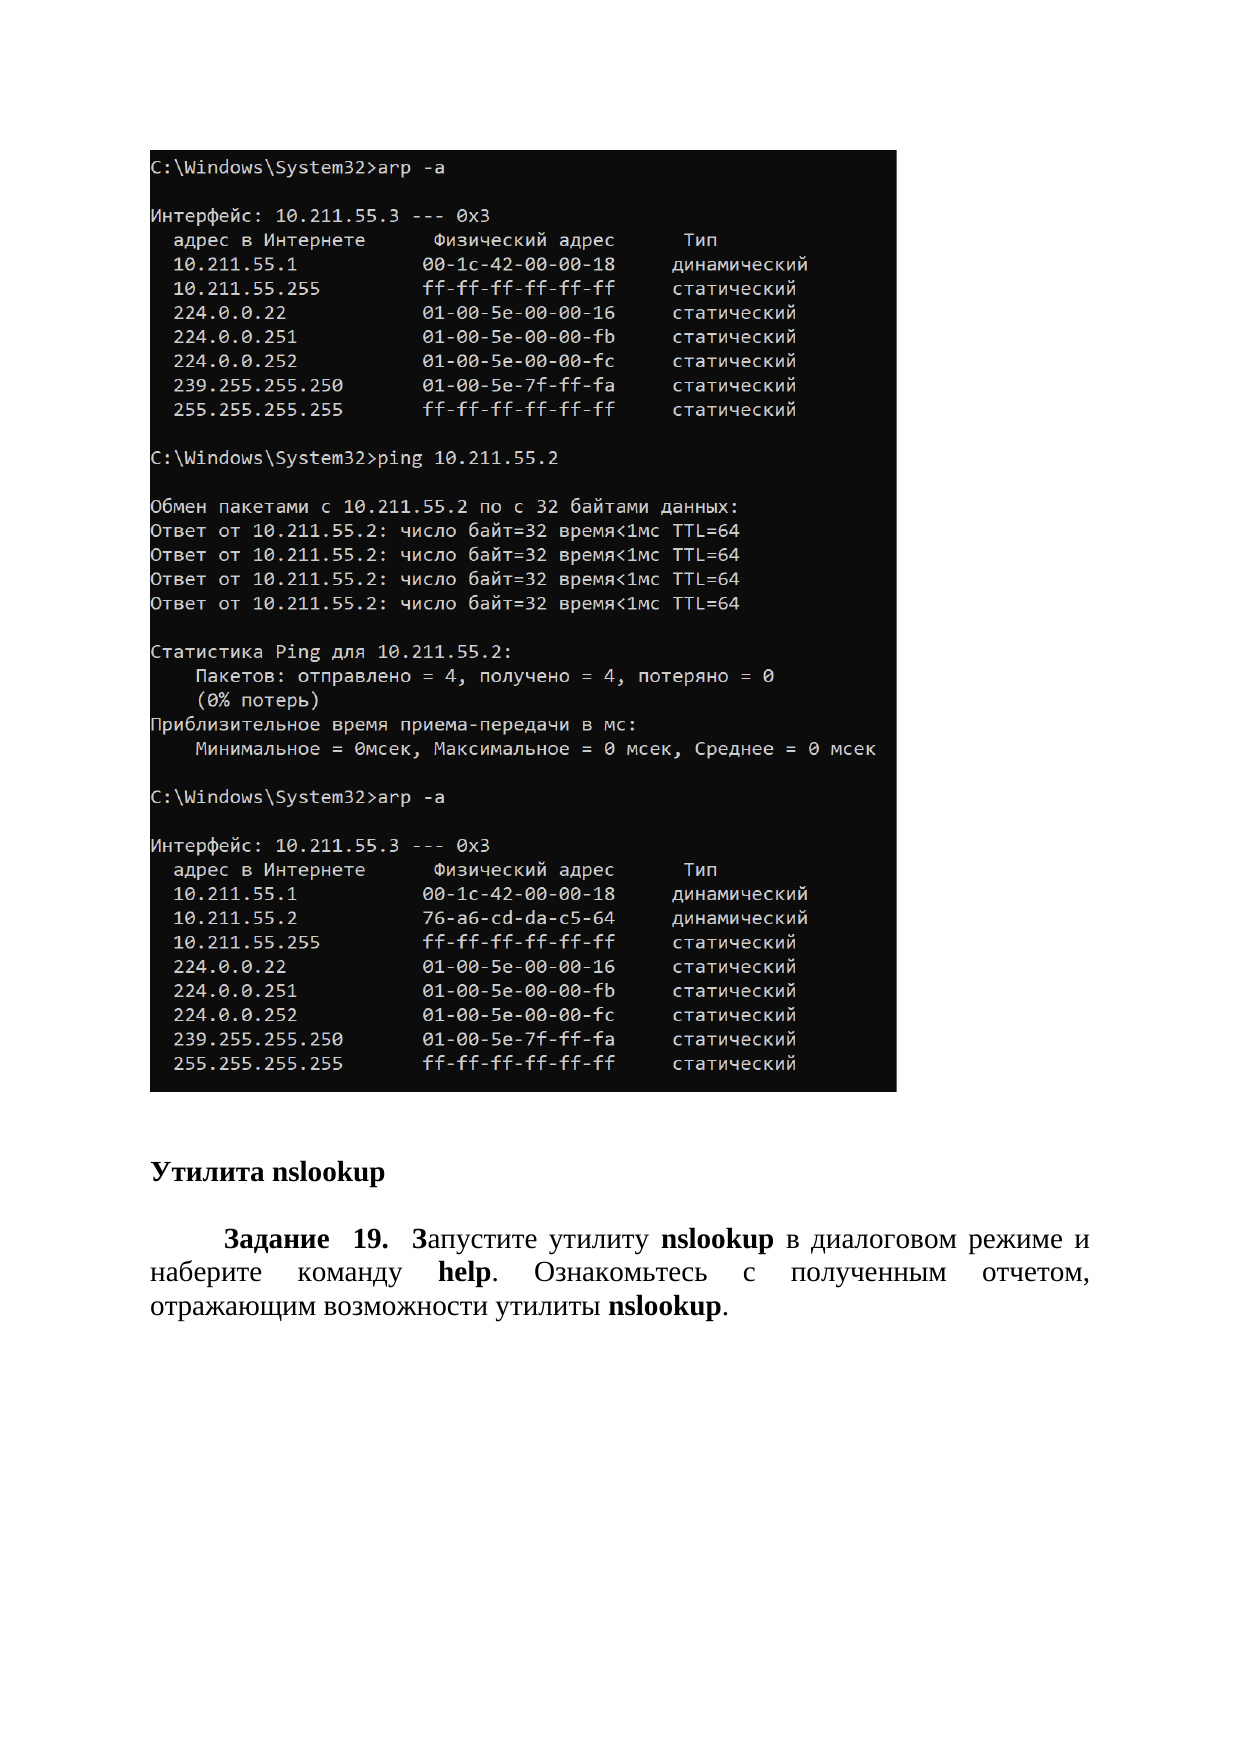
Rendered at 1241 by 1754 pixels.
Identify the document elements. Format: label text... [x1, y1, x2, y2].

picture [150, 150, 897, 1092]
text Утилита nslookup [150, 1154, 1090, 1187]
text Задание 19. Запустите утилиту nslookup в диалоговом режиме и наберите команду help. Ознакомьтесь с полученным отчетом, отражающим возможности утилиты nslookup. [150, 1221, 1090, 1322]
